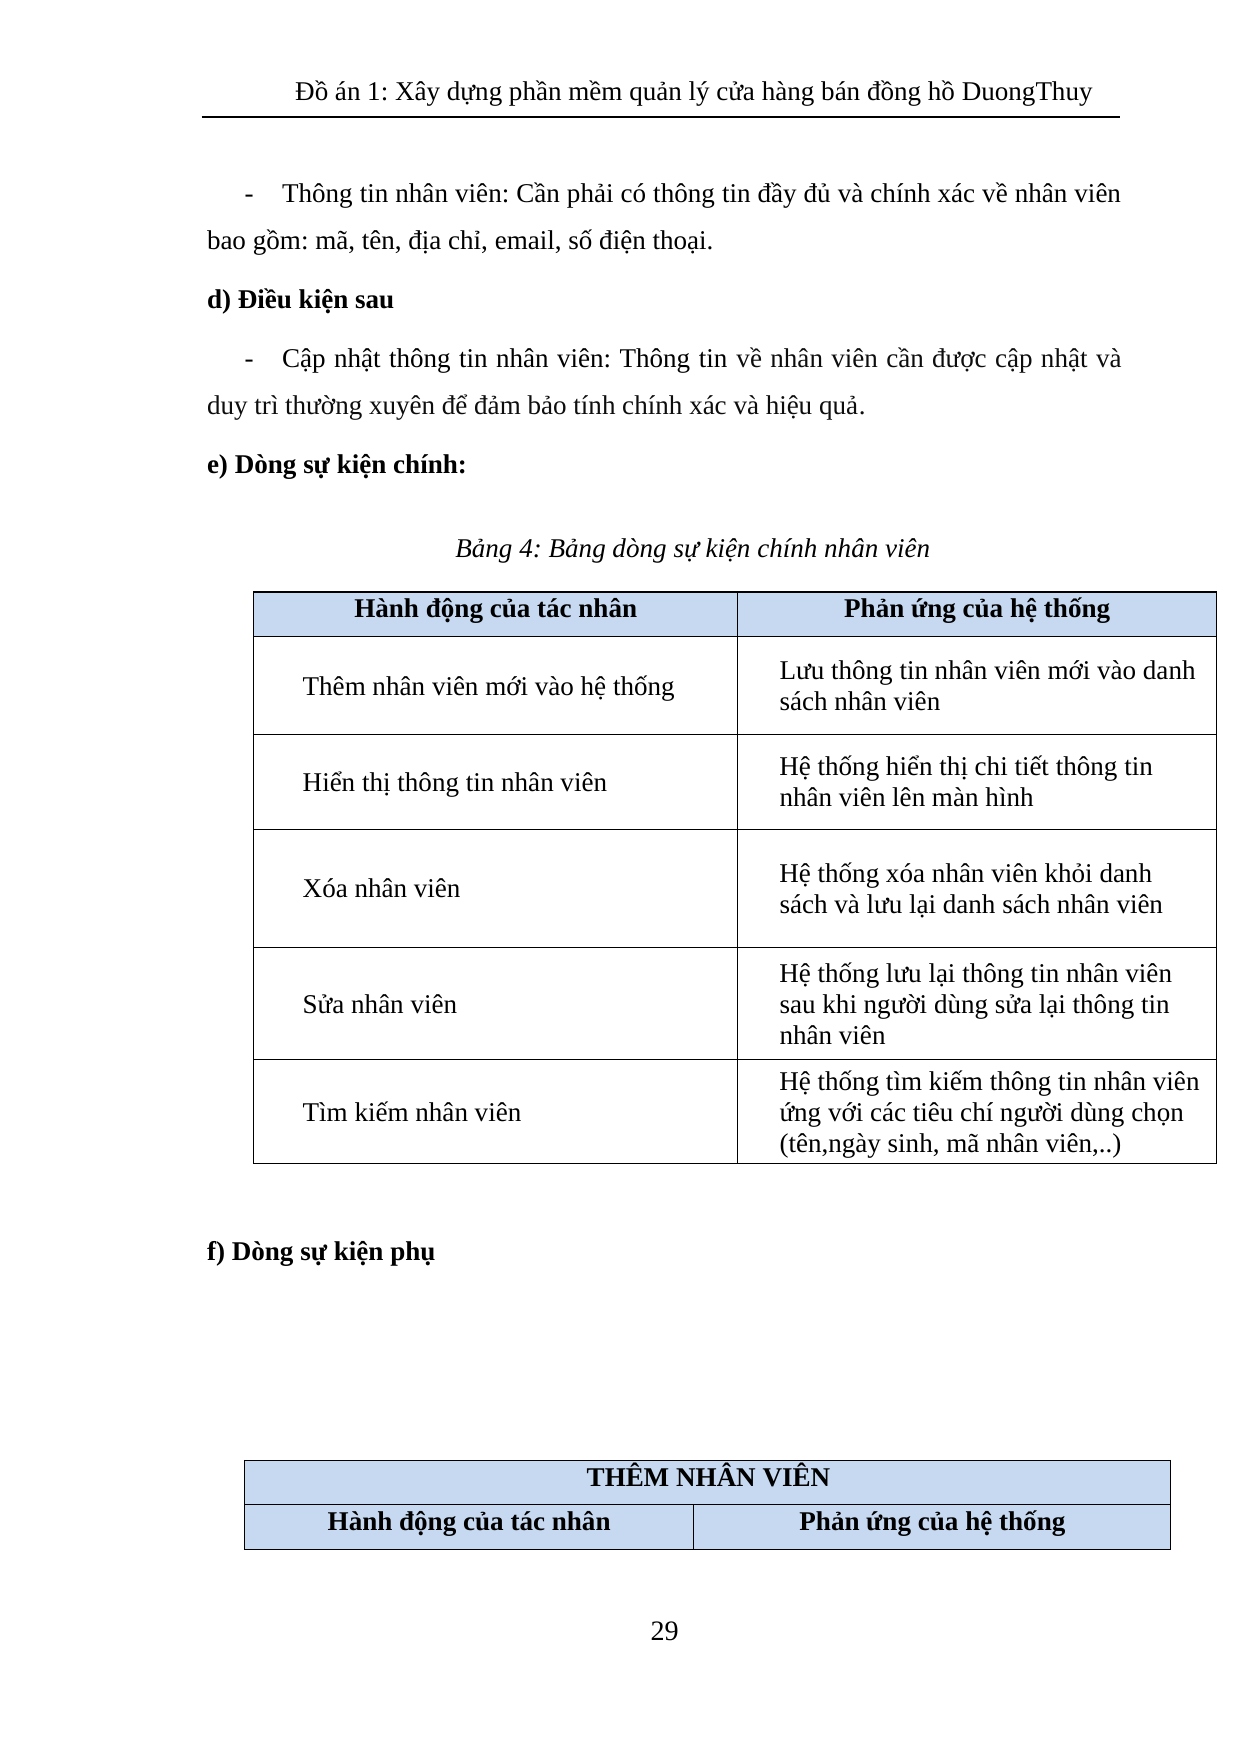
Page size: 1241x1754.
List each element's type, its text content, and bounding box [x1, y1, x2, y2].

table_cell Lưu thông tin nhân viên mới vào danh sách nhân viên [738, 637, 1216, 734]
table_header THÊM NHÂN VIÊN [245, 1461, 913, 1504]
table_cell Hành động của tác nhân [245, 1505, 693, 1549]
table_header Hành động của tác nhân [254, 593, 737, 636]
list Cập nhật thông tin nhân viên: Thông tin về nhân viên cần được cập nhật và duy trì thường xuyên để đảm bảo tính chính xác và hiệu quả. [207, 342, 1122, 420]
list Dòng sự kiện chính: [207, 448, 1122, 479]
table_cell Hiển thị thông tin nhân viên [254, 735, 737, 828]
table_cell Hệ thống tìm kiếm thông tin nhân viên ứng với các tiêu chí người dùng chọn (tên,ngày sinh, mã nhân viên,..) [738, 1060, 1216, 1163]
table_cell Phản ứng của hệ thống [694, 1505, 1170, 1549]
table_cell Hệ thống hiển thị chi tiết thông tin nhân viên lên màn hình [738, 735, 1216, 828]
table_cell Thêm nhân viên mới vào hệ thống [254, 637, 737, 734]
text Bảng 4: Bảng dòng sự kiện chính nhân viên [207, 532, 1122, 563]
table_cell Tìm kiếm nhân viên [254, 1060, 737, 1163]
list Thông tin nhân viên: Cần phải có thông tin đầy đủ và chính xác về nhân viên bao gồm: mã, tên, địa chỉ, email, số điện thoại. [207, 177, 1122, 255]
table_cell Xóa nhân viên [254, 830, 737, 947]
table_cell Hệ thống lưu lại thông tin nhân viên sau khi người dùng sửa lại thông tin nhân viên [738, 948, 1216, 1059]
table_header [913, 1461, 1170, 1504]
text d) Điều kiện sau [207, 283, 1122, 314]
list Dòng sự kiện phụ [207, 1236, 1122, 1267]
table_cell Hệ thống xóa nhân viên khỏi danh sách và lưu lại danh sách nhân viên [738, 830, 1216, 947]
table_header Phản ứng của hệ thống [738, 593, 1216, 636]
table_cell Sửa nhân viên [254, 948, 737, 1059]
